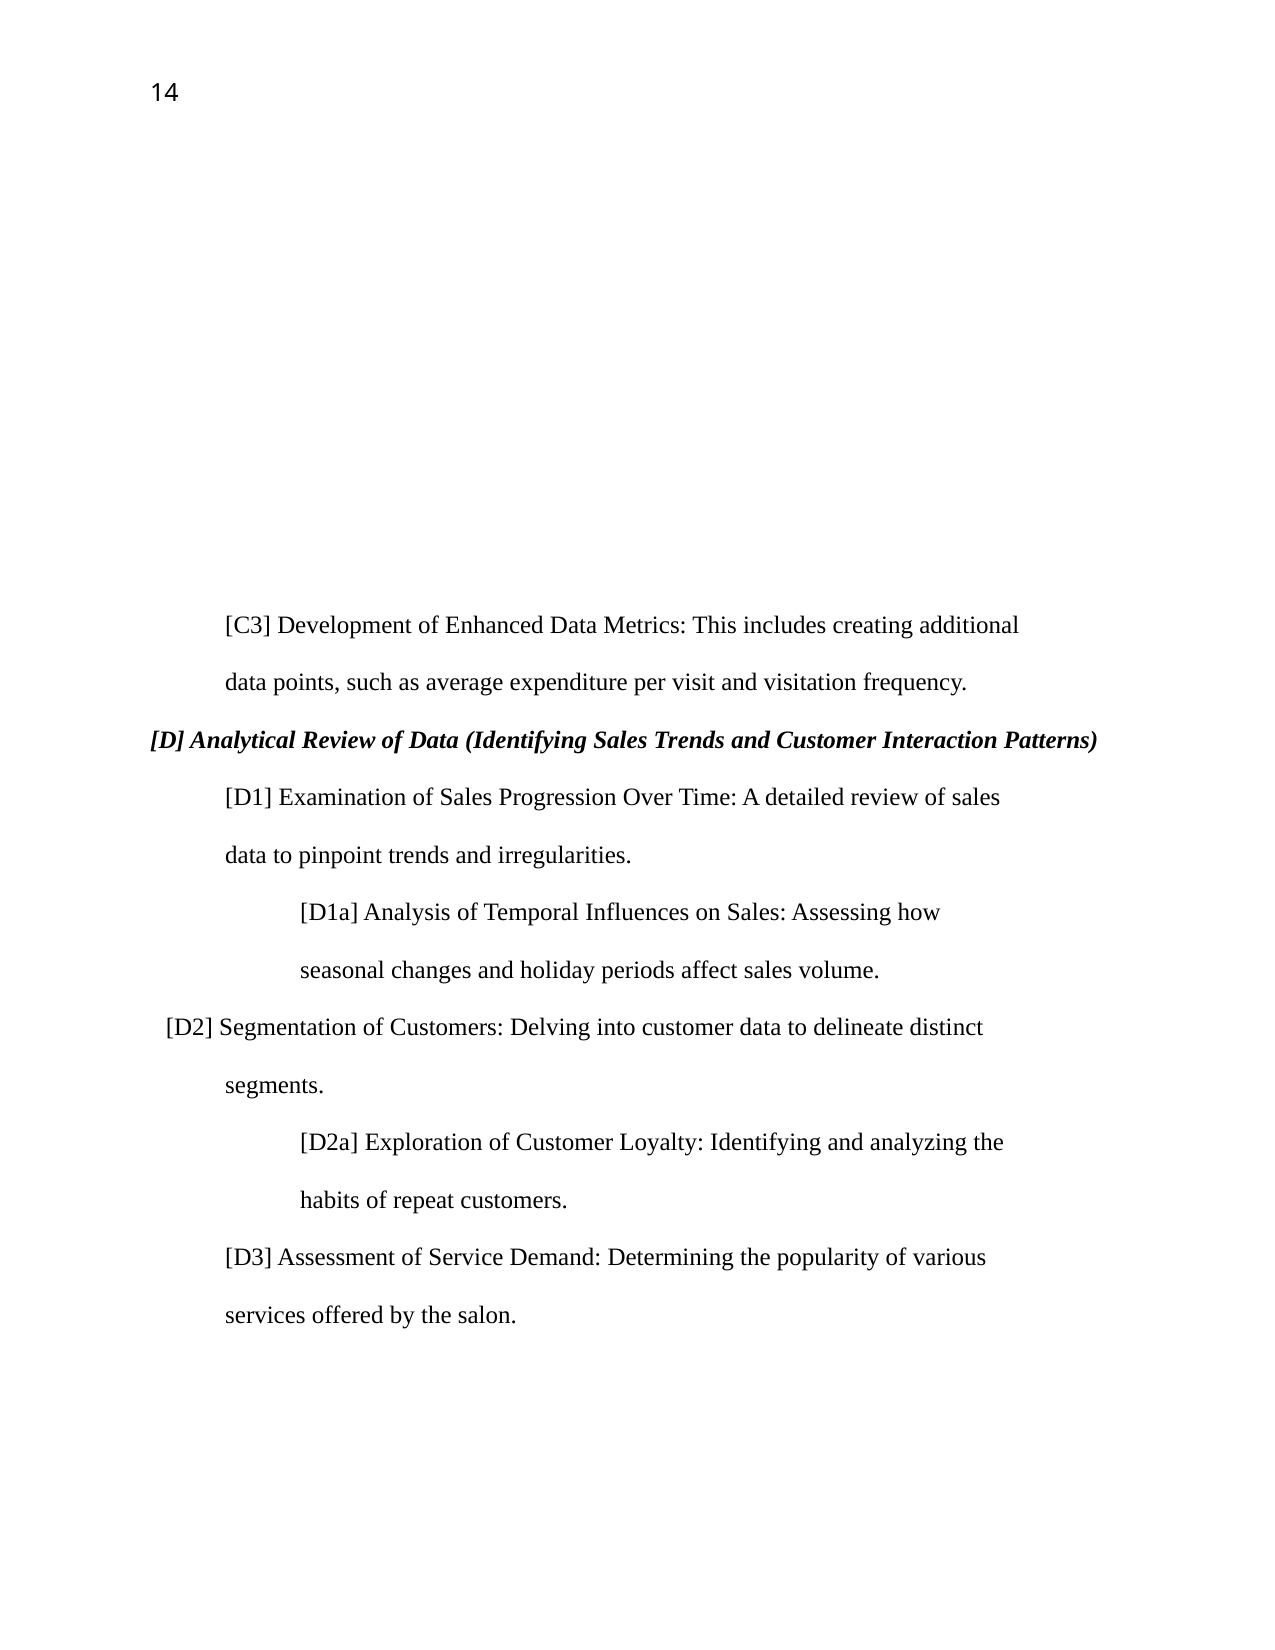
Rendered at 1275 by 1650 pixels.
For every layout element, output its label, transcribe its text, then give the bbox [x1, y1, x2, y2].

text [D2] Segmentation of Customers: Delving into customer data to delineate distinct segments. [159, 1012, 1012, 1099]
text [C3] Development of Enhanced Data Metrics: This includes creating additional data points, such as average expenditure per visit and visitation frequency. [225, 610, 1031, 696]
text [D3] Assessment of Service Demand: Determining the popularity of various services offered by the salon. [225, 1242, 1031, 1329]
text [D1a] Analysis of Temporal Influences on Sales: Assessing how seasonal changes and holiday periods affect sales volume. [300, 897, 1031, 984]
text [D1] Examination of Sales Progression Over Time: A detailed review of sales data to pinpoint trends and irregularities. [225, 782, 1031, 869]
subtitle [D] Analytical Review of Data (Identifying Sales Trends and Customer Interaction Patterns) [150, 725, 1125, 754]
text [D2a] Exploration of Customer Loyalty: Identifying and analyzing the habits of repeat customers. [300, 1127, 1031, 1214]
